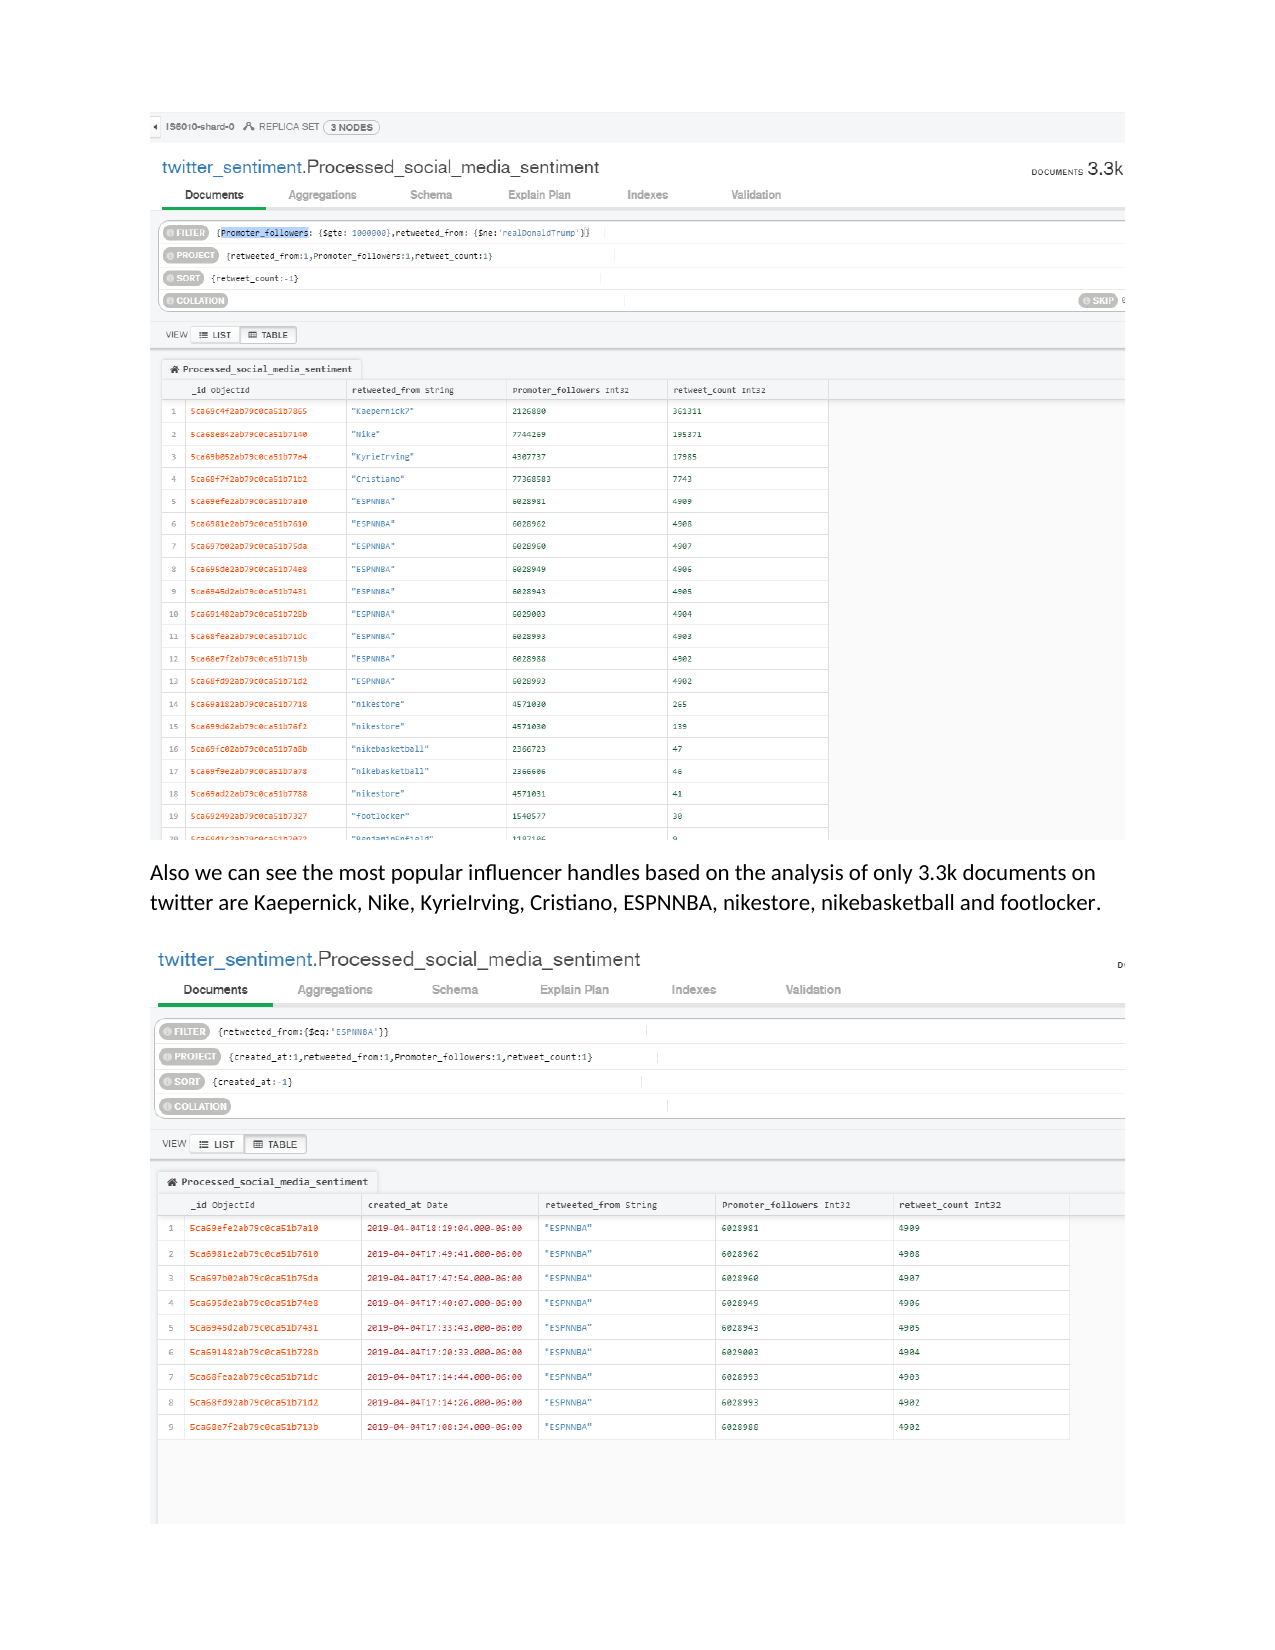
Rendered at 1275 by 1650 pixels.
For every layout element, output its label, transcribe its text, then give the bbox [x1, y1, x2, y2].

text Also we can see the most popular influencer handles based on the analysis of only 3.3k documents on twitter are Kaepernick, Nike, KyrieIrving, Cristiano, ESPNNBA, nikestore, nikebasketball and footlocker. [150, 858, 1125, 917]
picture [150, 935, 1125, 1524]
picture [150, 112, 1125, 840]
